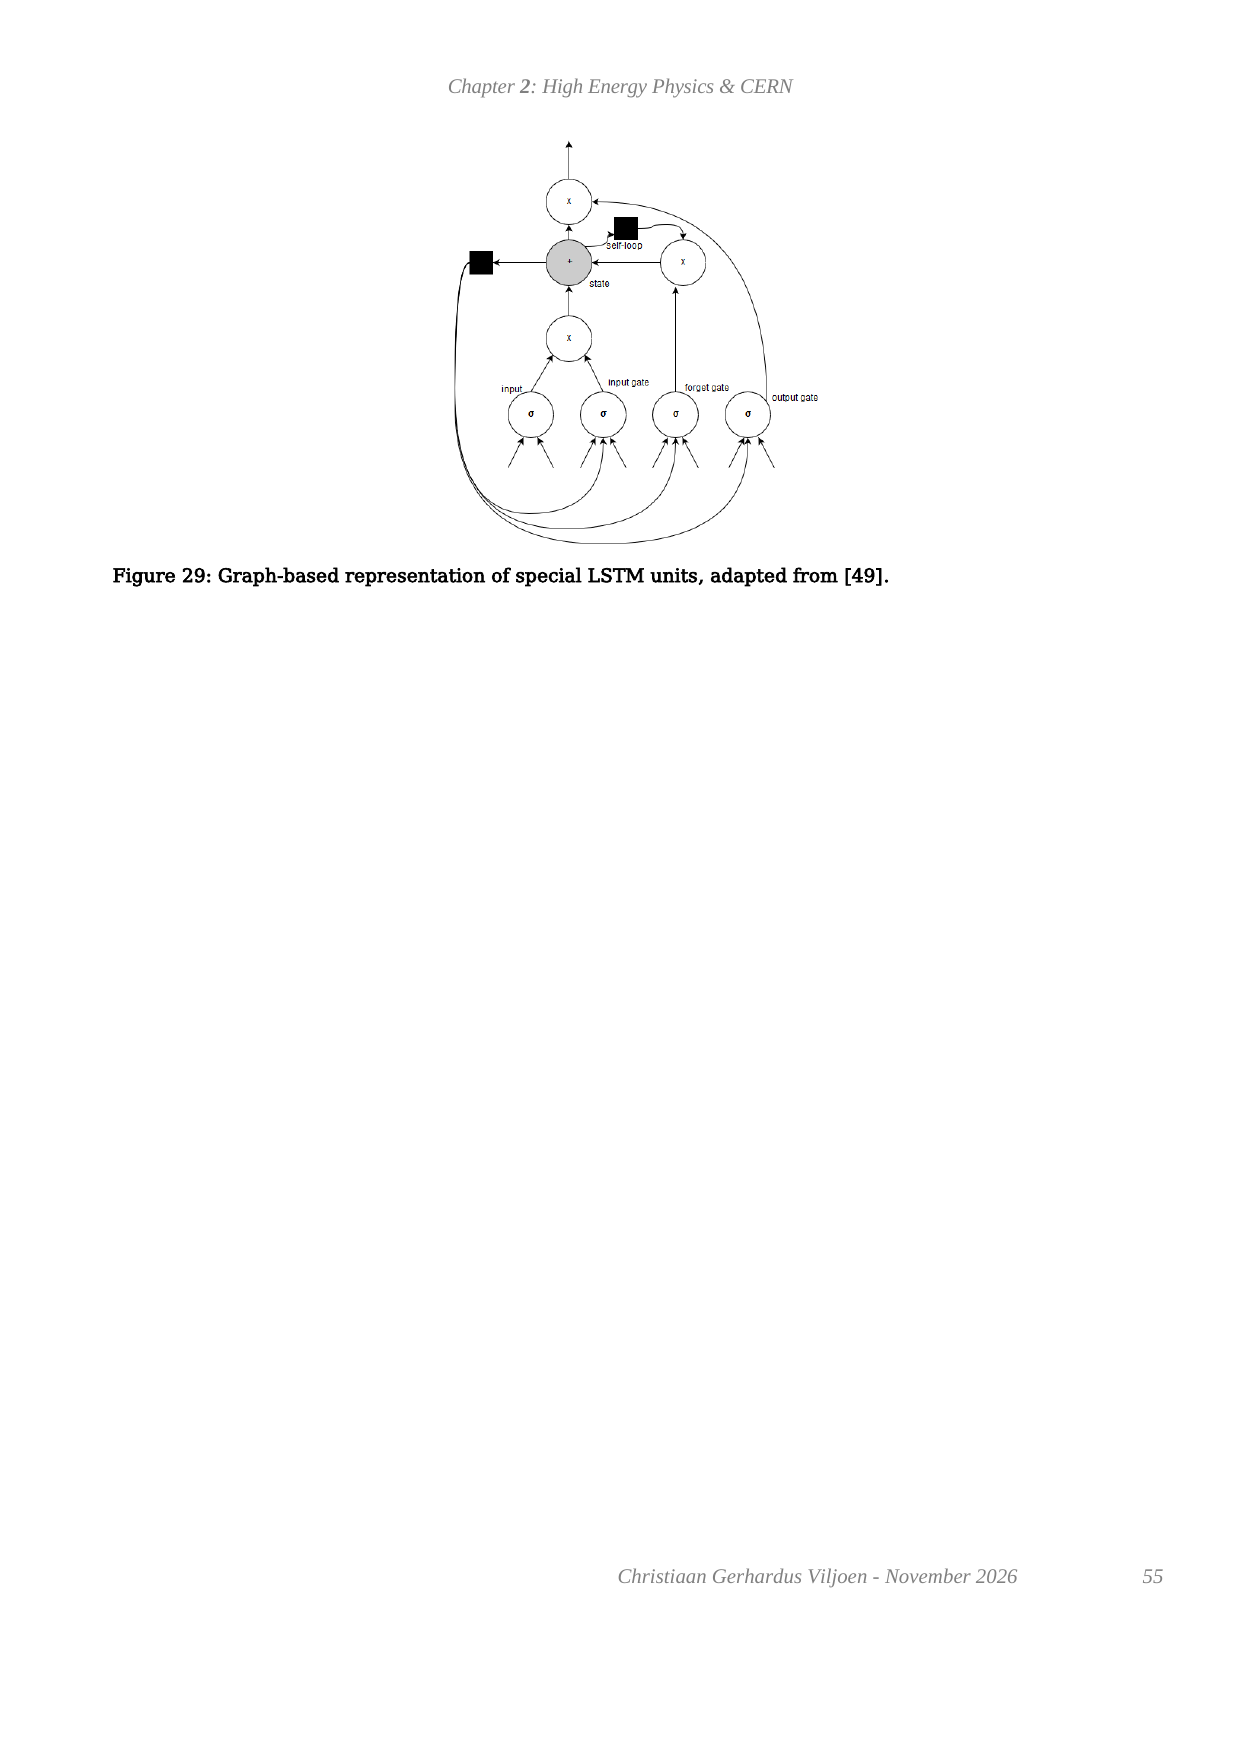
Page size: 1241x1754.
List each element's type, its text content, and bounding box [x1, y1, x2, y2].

text Figure 29: Graph-based representation of special LSTM units, adapted from. [112, 563, 1165, 586]
picture [454, 135, 824, 544]
